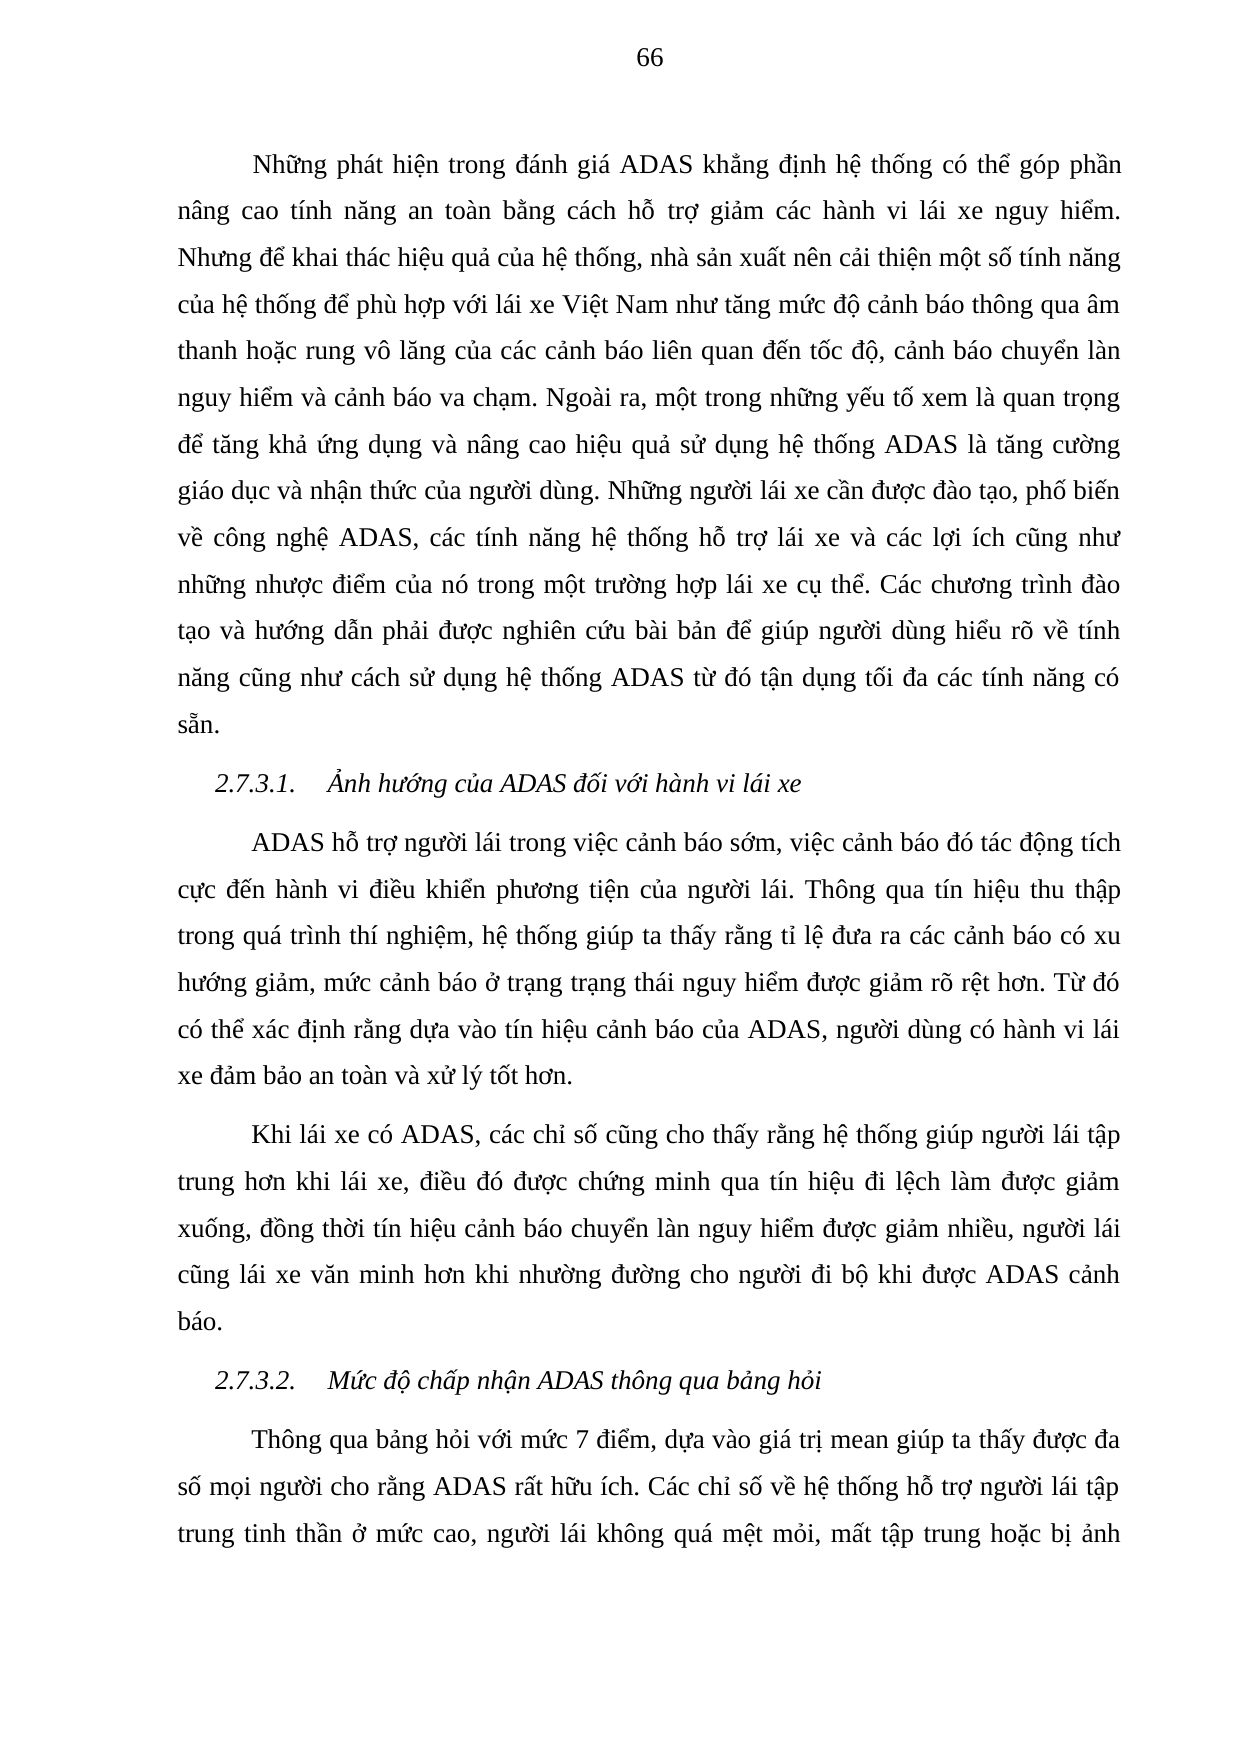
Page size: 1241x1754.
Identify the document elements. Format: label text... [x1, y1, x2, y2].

text Khi lái xe có ADAS, các chỉ số cũng cho thấy rằng hệ thống giúp người lái tập trung hơn khi lái xe, điều đó được chứng minh qua tín hiệu đi lệch làm được giảm xuống, đồng thời tín hiệu cảnh báo chuyển làn nguy hiểm được giảm nhiều, người lái cũng lái xe văn minh hơn khi nhường đường cho người đi bộ khi được ADAS cảnh báo. [177, 1118, 1122, 1336]
subtitle Mức độ chấp nhận ADAS thông qua bảng hỏi [215, 1364, 1122, 1396]
text ADAS hỗ trợ người lái trong việc cảnh báo sớm, việc cảnh báo đó tác động tích cực đến hành vi điều khiển phương tiện của người lái. Thông qua tín hiệu thu thập trong quá trình thí nghiệm, hệ thống giúp ta thấy rằng tỉ lệ đưa ra các cảnh báo có xu hướng giảm, mức cảnh báo ở trạng trạng thái nguy hiểm được giảm rõ rệt hơn. Từ đó có thể xác định rằng dựa vào tín hiệu cảnh báo của ADAS, người dùng có hành vi lái xe đảm bảo an toàn và xử lý tốt hơn. [177, 826, 1122, 1091]
text Những phát hiện trong đánh giá ADAS khẳng định hệ thống có thể góp phần nâng cao tính năng an toàn bằng cách hỗ trợ giảm các hành vi lái xe nguy hiểm. Nhưng để khai thác hiệu quả của hệ thống, nhà sản xuất nên cải thiện một số tính năng của hệ thống để phù hợp với lái xe Việt Nam như tăng mức độ cảnh báo thông qua âm thanh hoặc rung vô lăng của các cảnh báo liên quan đến tốc độ, cảnh báo chuyển làn nguy hiểm và cảnh báo va chạm. Ngoài ra, một trong những yếu tố xem là quan trọng để tăng khả ứng dụng và nâng cao hiệu quả sử dụng hệ thống ADAS là tăng cường giáo dục và nhận thức của người dùng. Những người lái xe cần được đào tạo, phố biến về công nghệ ADAS, các tính năng hệ thống hỗ trợ lái xe và các lợi ích cũng như những nhược điểm của nó trong một trường hợp lái xe cụ thể. Các chương trình đào tạo và hướng dẫn phải được nghiên cứu bài bản để giúp người dùng hiểu rõ về tính năng cũng như cách sử dụng hệ thống ADAS từ đó tận dụng tối đa các tính năng có sẵn. [177, 148, 1122, 739]
subtitle Ảnh hướng của ADAS đối với hành vi lái xe [215, 767, 1122, 798]
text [177, 1423, 1122, 1548]
